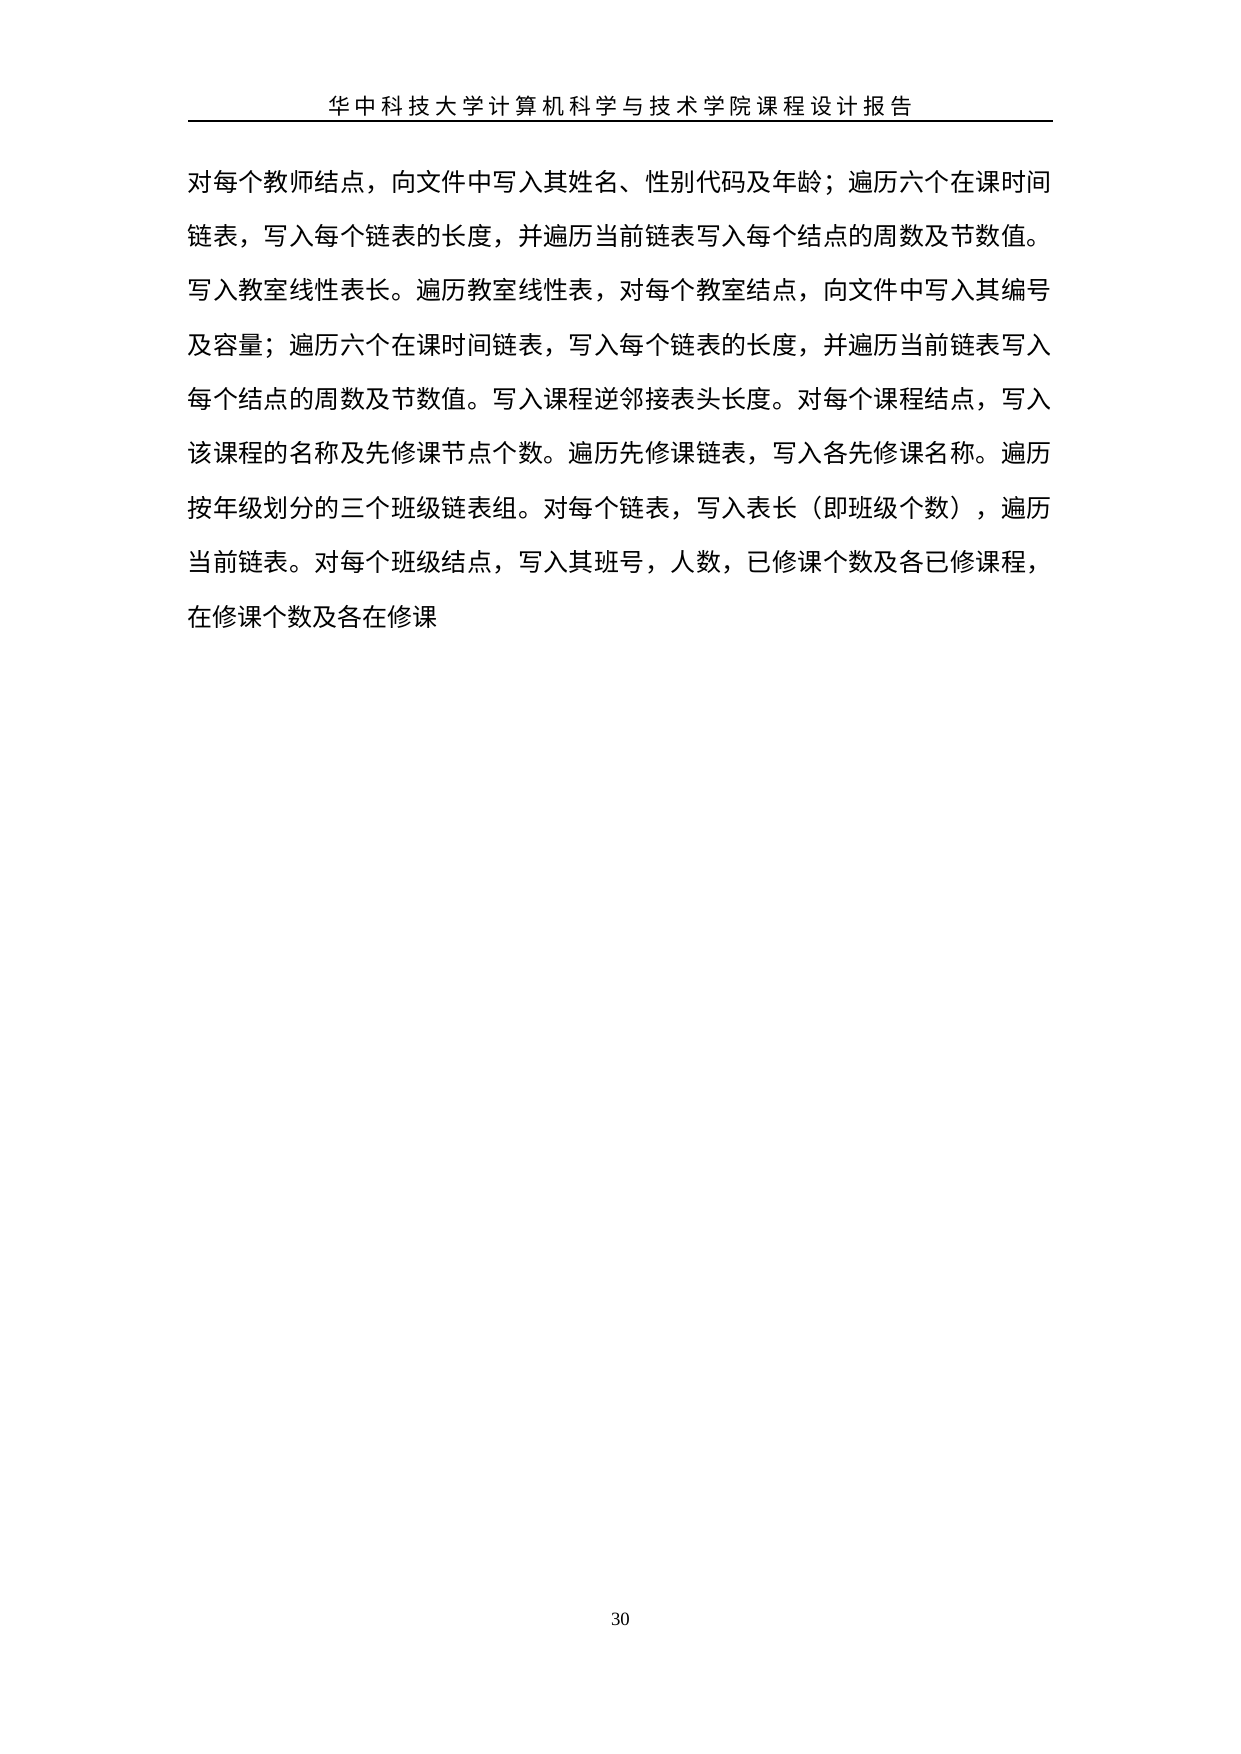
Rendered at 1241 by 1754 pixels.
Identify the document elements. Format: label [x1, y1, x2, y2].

text [187, 162, 1053, 633]
